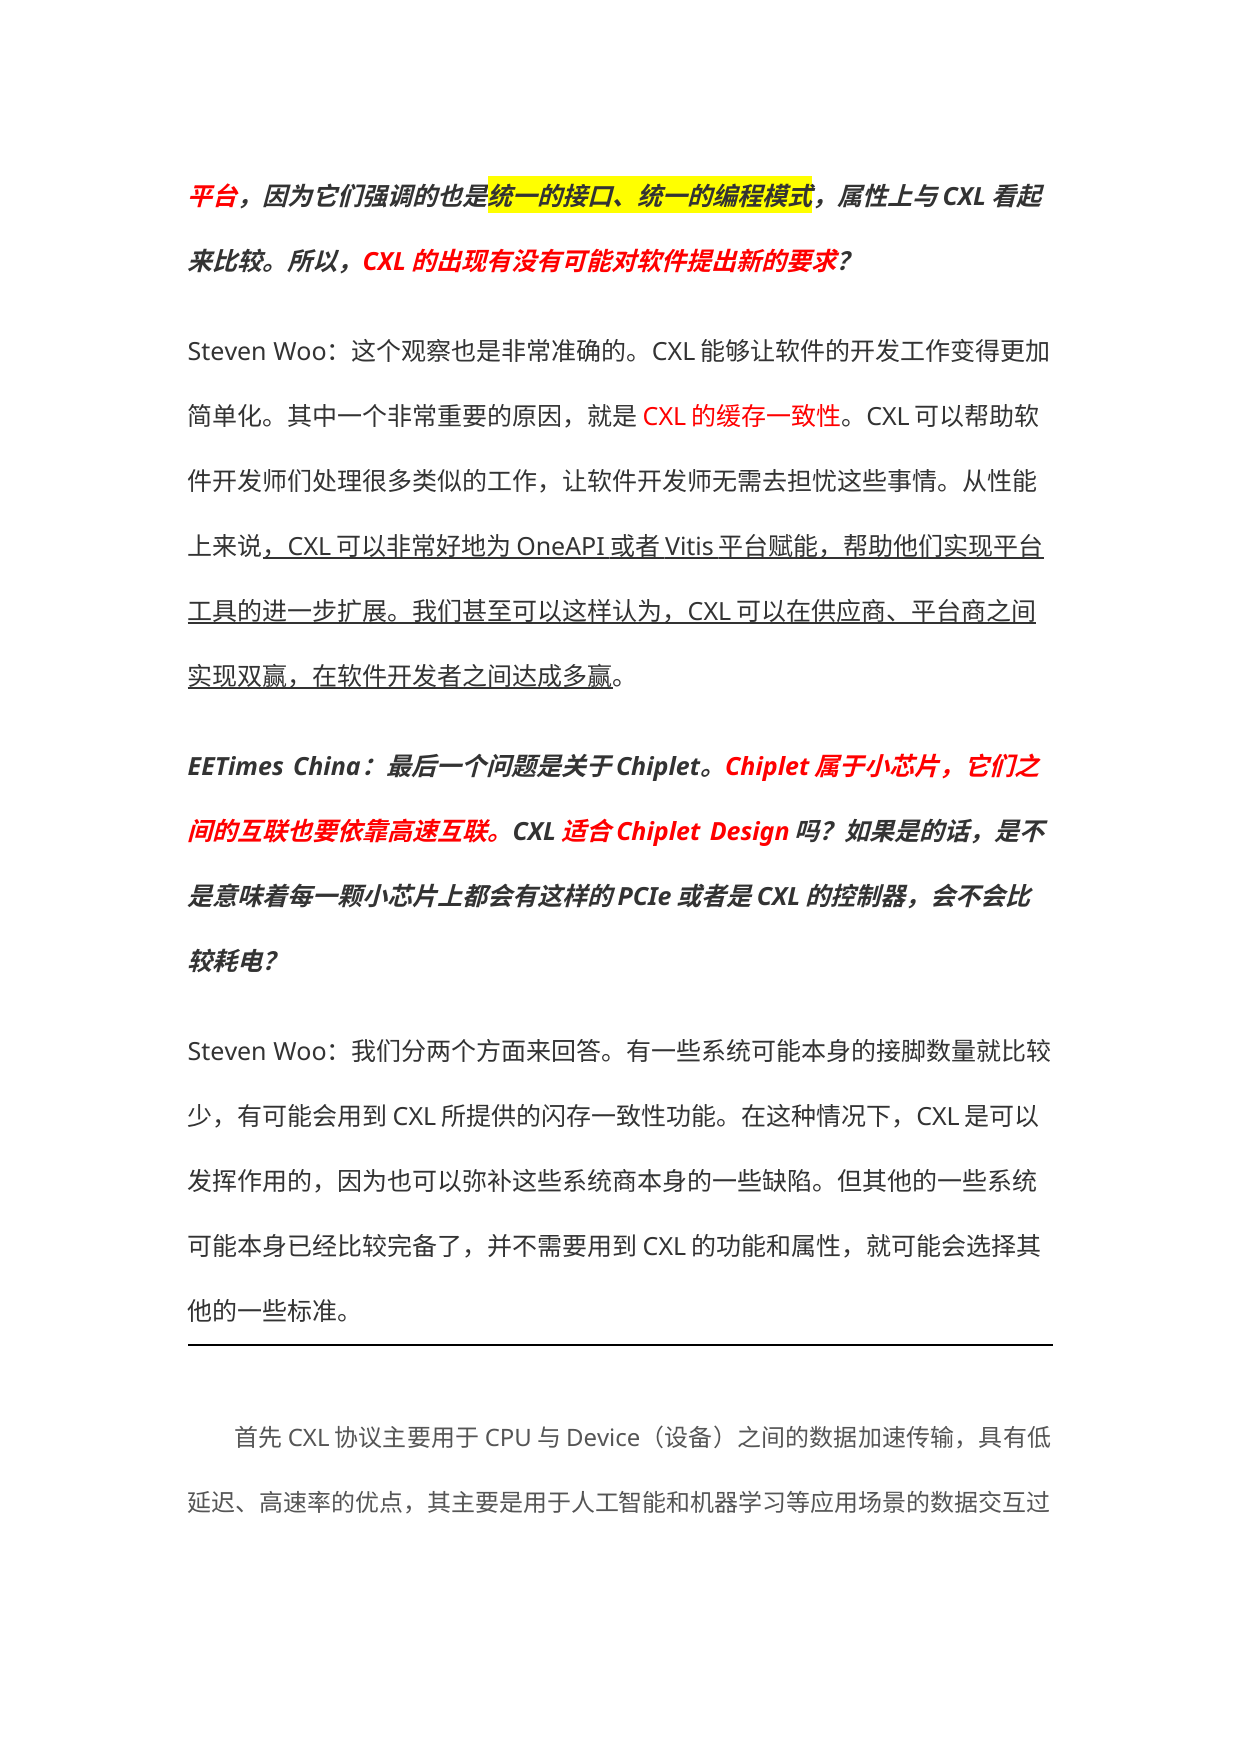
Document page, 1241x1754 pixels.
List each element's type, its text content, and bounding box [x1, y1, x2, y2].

text Steven Woo：我们分两个方面来回答。有一些系统可能本身的接脚数量就比较少，有可能会用到CXL所提供的闪存一致性功能。在这种情况下，CXL是可以发挥作用的，因为也可以弥补这些系统商本身的一些缺陷。但其他的一些系统可能本身已经比较完备了，并不需要用到CXL的功能和属性，就可能会选择其他的一些标准。 [187, 1017, 1053, 1346]
text Steven Woo：这个观察也是非常准确的。CXL能够让软件的开发工作变得更加简单化。其中一个非常重要的原因，就是CXL的缓存一致性。CXL可以帮助软件开发师们处理很多类似的工作，让软件开发师无需去担忧这些事情。从性能上来说，CXL可以非常好地为OneAPI或者Vitis平台赋能，帮助他们实现平台工具的进一步扩展。我们甚至可以这样认为，CXL可以在供应商、平台商之间实现双赢，在软件开发者之间达成多赢。 [187, 317, 1053, 707]
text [187, 1403, 1053, 1533]
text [187, 162, 1053, 292]
text EETimes China：最后一个问题是关于Chiplet。Chiplet属于小芯片，它们之间的互联也要依靠高速互联。CXL适合Chiplet Design吗？如果是的话，是不是意味着每一颗小芯片上都会有这样的PCIe或者是CXL的控制器，会不会比较耗电？ [187, 732, 1053, 992]
